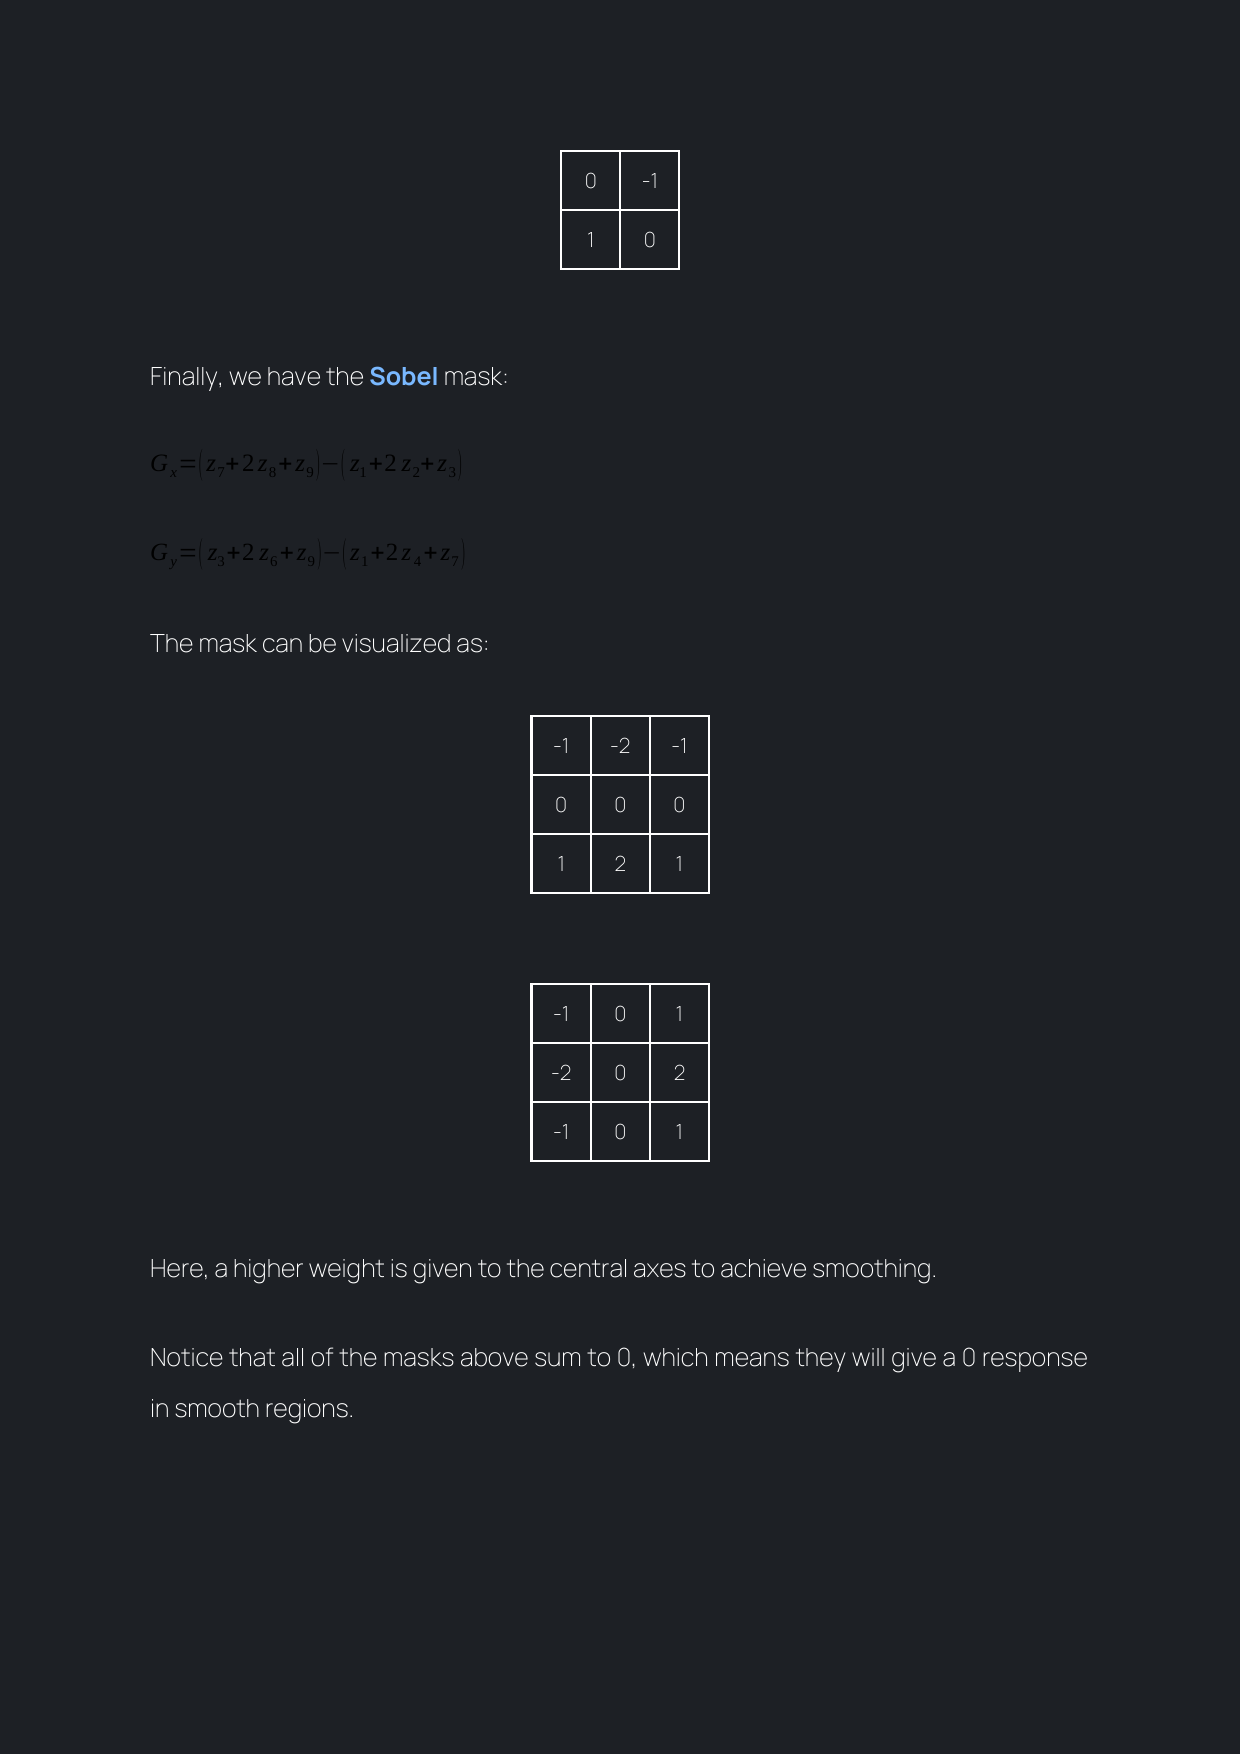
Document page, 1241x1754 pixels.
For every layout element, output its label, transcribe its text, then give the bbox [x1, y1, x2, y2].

table_cell 1 [651, 835, 708, 892]
table_cell 0 [651, 776, 708, 833]
table_header -1 [651, 717, 708, 774]
table_cell 1 [562, 211, 619, 268]
table_cell -1 [533, 1103, 590, 1160]
table_header 1 [651, 985, 708, 1042]
table_cell -2 [533, 1044, 590, 1101]
table_cell 2 [651, 1044, 708, 1101]
table_cell 0 [592, 1044, 649, 1101]
table_cell 0 [621, 211, 678, 268]
table_cell 2 [592, 835, 649, 892]
table_cell 0 [533, 776, 590, 833]
table_header 0 [562, 152, 619, 209]
table_header -1 [621, 152, 678, 209]
table_cell 1 [651, 1103, 708, 1160]
table_header 0 [592, 985, 649, 1042]
text Here, a higher weight is given to the central axes to achieve smoothing. [150, 1251, 1090, 1285]
table_cell 0 [592, 1103, 649, 1160]
text The mask can be visualized as: [150, 626, 1090, 660]
table_header -1 [533, 985, 590, 1042]
text Finally, we have the Sobel mask: [150, 359, 1090, 393]
table_header -2 [592, 717, 649, 774]
table_cell 0 [592, 776, 649, 833]
table_cell 1 [533, 835, 590, 892]
text Notice that all of the masks above sum to 0, which means they will give a 0 response in smooth regions. [150, 1340, 1090, 1425]
table_header -1 [533, 717, 590, 774]
